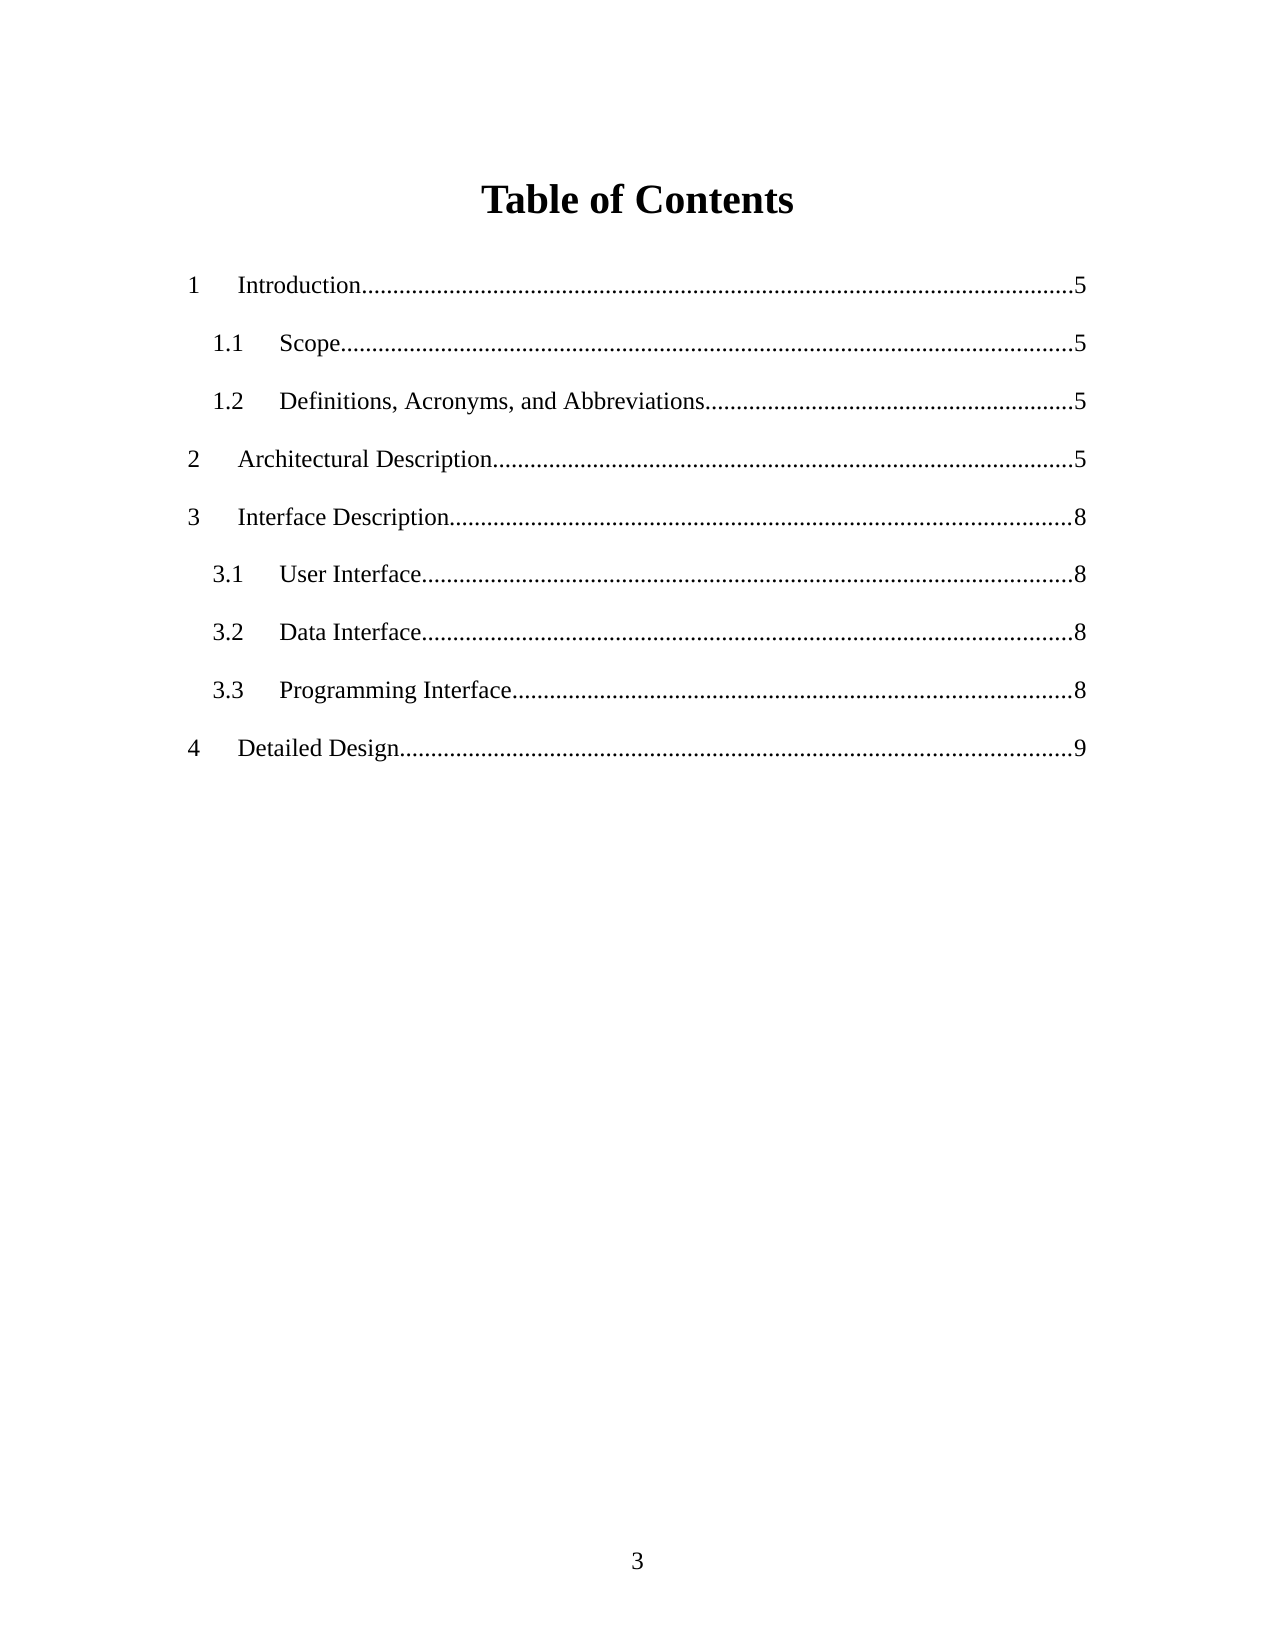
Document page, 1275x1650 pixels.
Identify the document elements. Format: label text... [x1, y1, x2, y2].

text 3.3 Programming Interface 8 [212, 675, 1087, 704]
text 3.2 Data Interface 8 [212, 617, 1087, 646]
title Table of Contents [187, 175, 1087, 223]
text 4 Detailed Design 9 [187, 733, 1087, 762]
text 2 Architectural Description 5 [187, 444, 1087, 473]
text 1.1 Scope 5 [212, 328, 1087, 357]
text 1.2 Definitions, Acronyms, and Abbreviations 5 [212, 386, 1087, 415]
text 3 Interface Description 8 [187, 502, 1087, 530]
text 1 Introduction 5 [187, 270, 1087, 299]
text 3.1 User Interface 8 [212, 559, 1087, 588]
